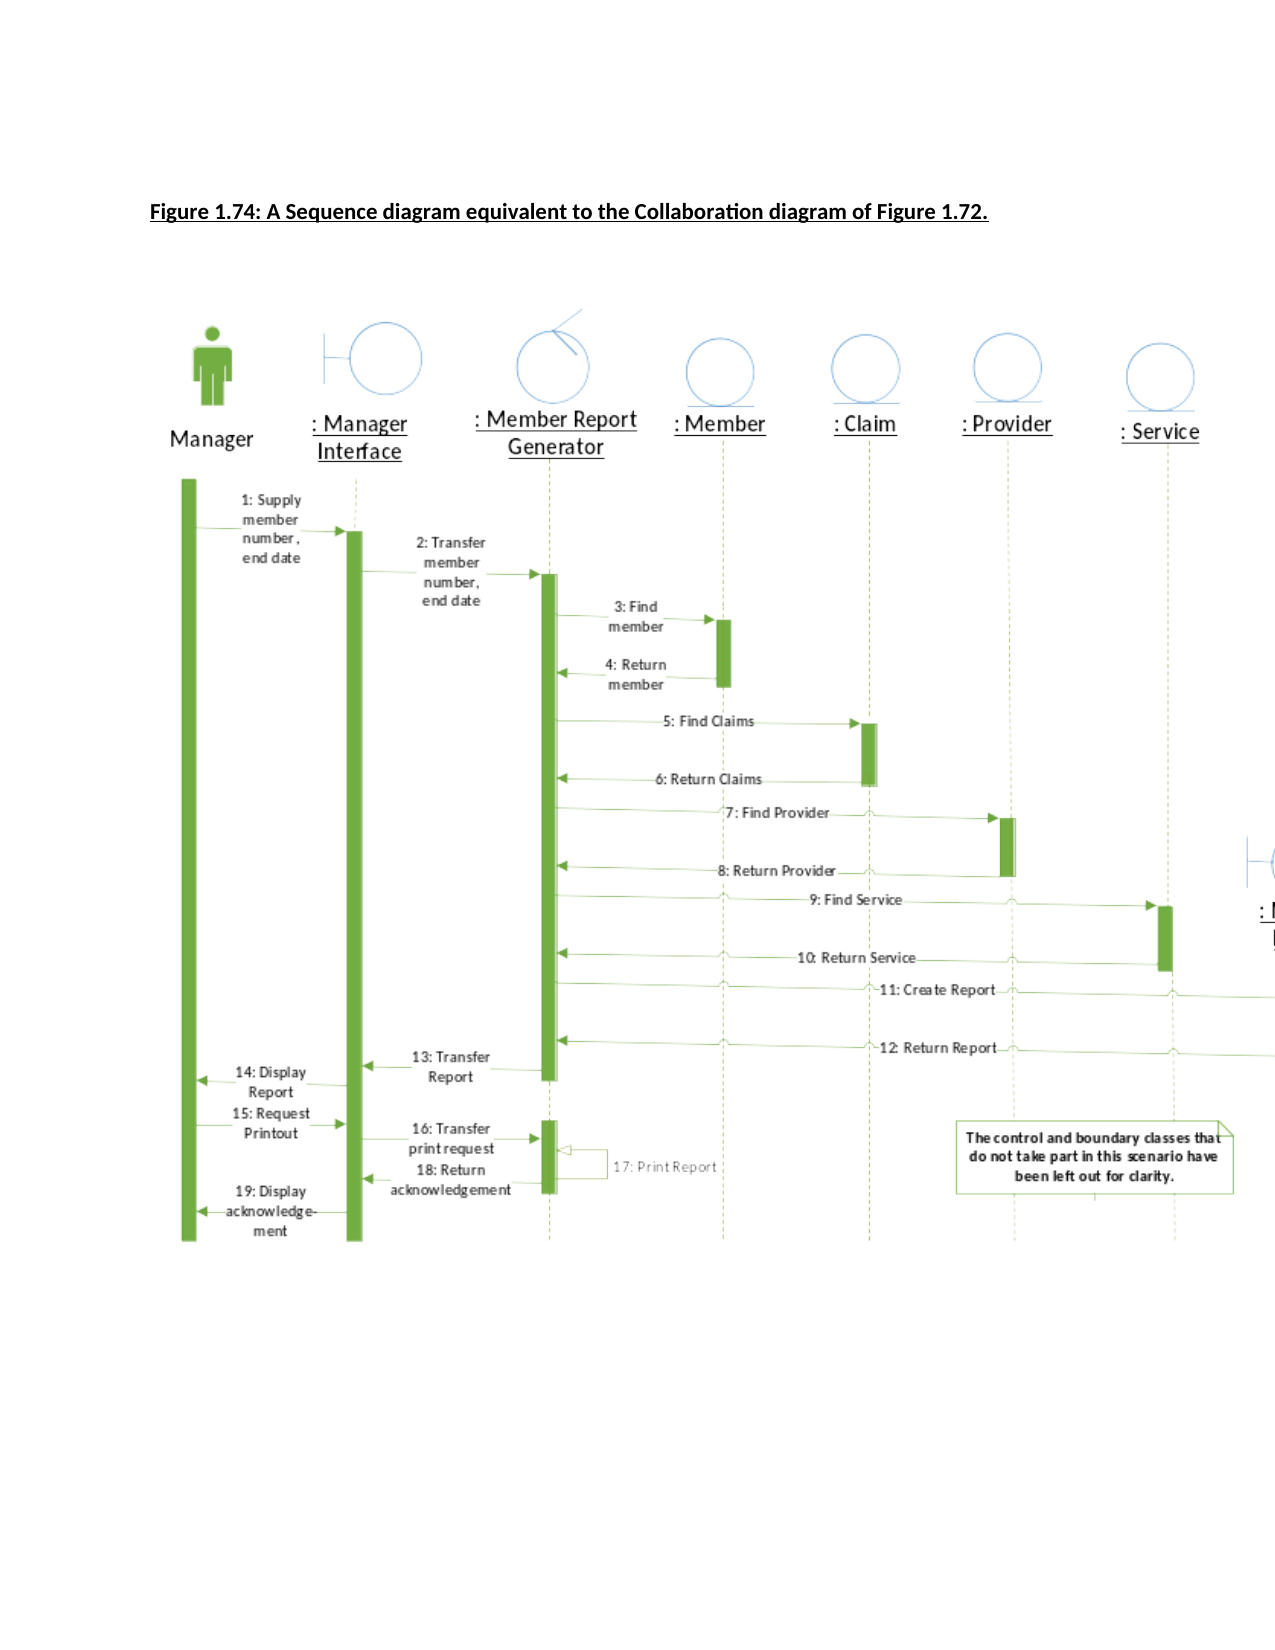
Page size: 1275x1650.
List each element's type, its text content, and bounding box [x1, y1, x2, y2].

text Figure 1.74: A Sequence diagram equivalent to the Collaboration diagram of Figure 1.72. [150, 197, 1125, 225]
